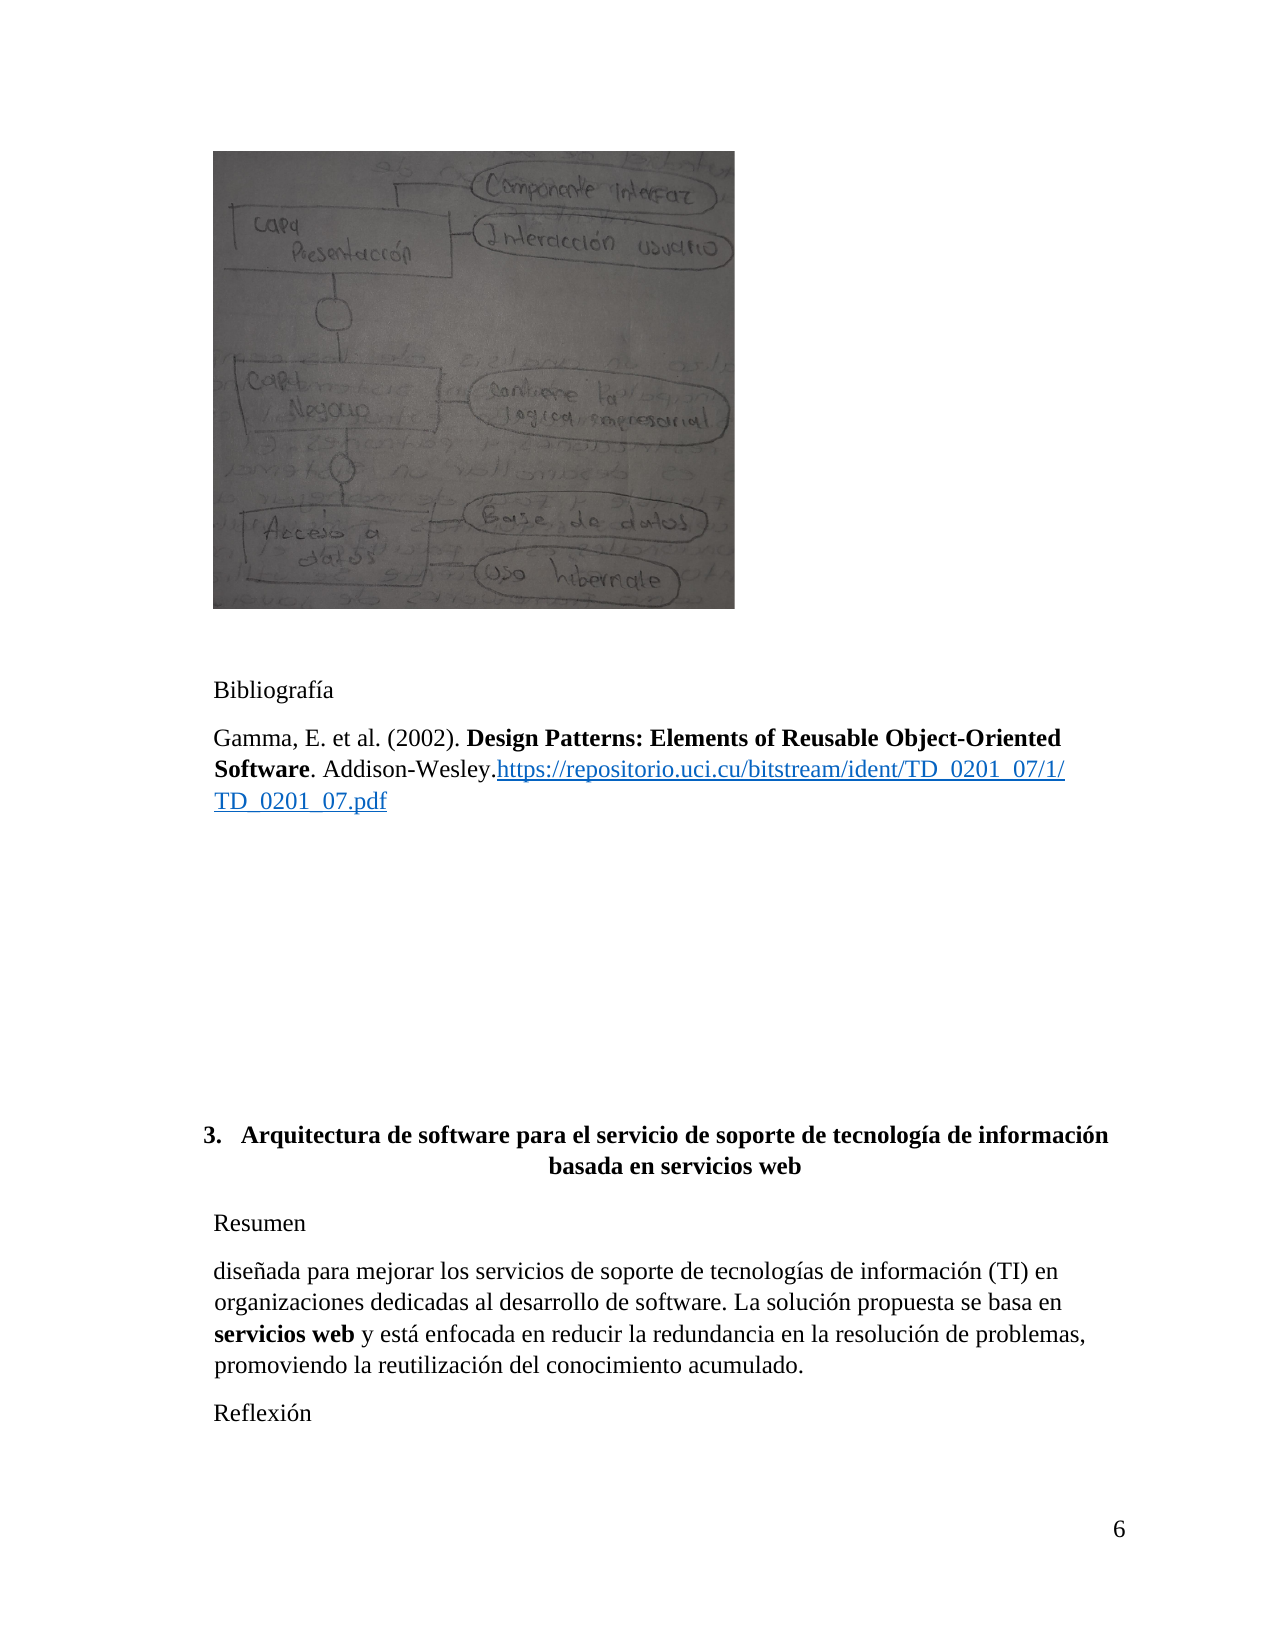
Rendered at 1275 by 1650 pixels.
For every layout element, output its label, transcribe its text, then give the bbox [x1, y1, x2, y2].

text Bibliografía [213, 676, 1131, 704]
text diseñada para mejorar los servicios de soporte de tecnologías de información (TI) en organizaciones dedicadas al desarrollo de software. La solución propuesta se basa en servicios web y está enfocada en reducir la redundancia en la resolución de problemas, promoviendo la reutilización del conocimiento acumulado. [213, 1256, 1131, 1379]
picture [213, 151, 735, 609]
text Resumen [213, 1208, 1131, 1237]
text Gamma, E. et al. (2002). Design Patterns: Elements of Reusable Object-Oriented Software. Addison-Wesley.https://repositorio.uci.cu/bitstream/ident/TD_0201_07/1/TD_0201_07.pdf [213, 723, 1131, 814]
subtitle Arquitectura de software para el servicio de soporte de tecnología de información basada en servicios web [187, 1120, 1125, 1179]
text Reflexión [213, 1398, 1131, 1426]
